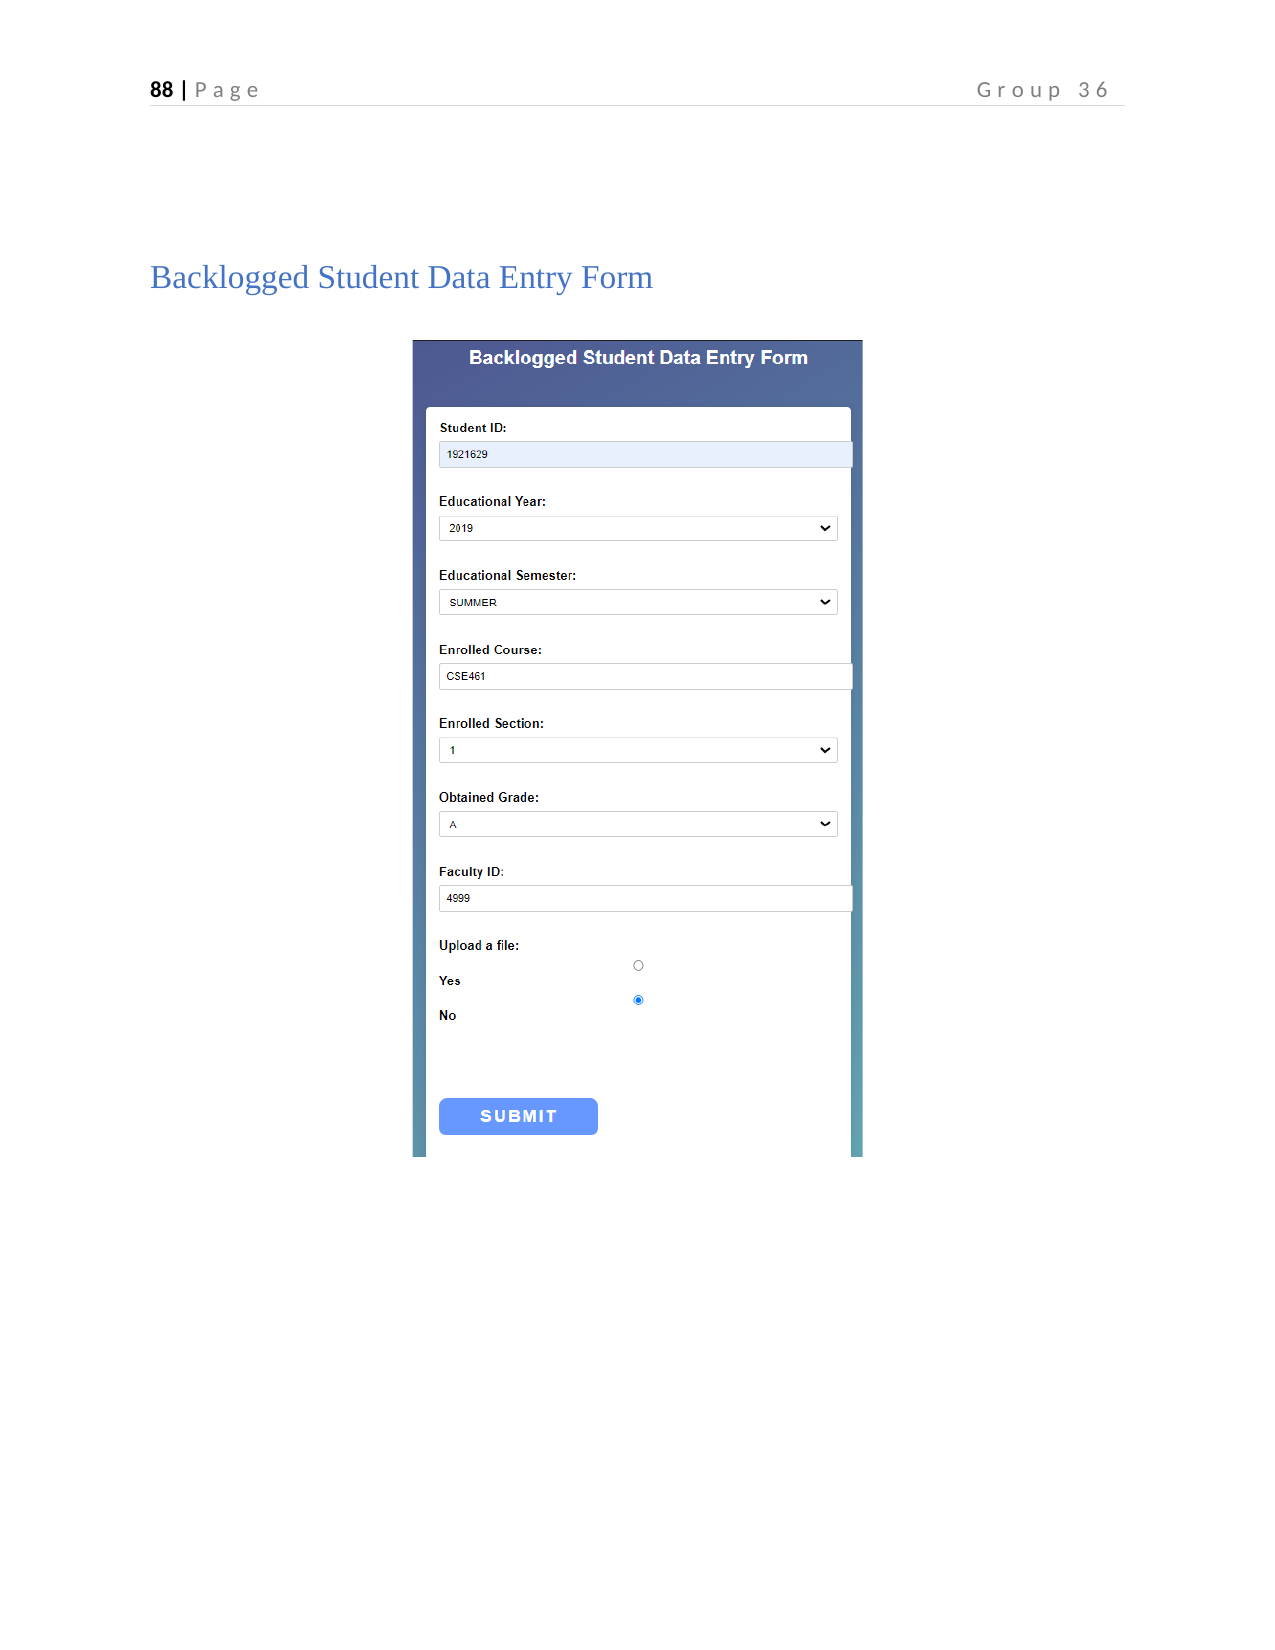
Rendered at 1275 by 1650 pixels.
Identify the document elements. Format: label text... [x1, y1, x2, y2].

subtitle Backlogged Student Data Entry Form [150, 257, 1125, 296]
picture [412, 340, 863, 1157]
